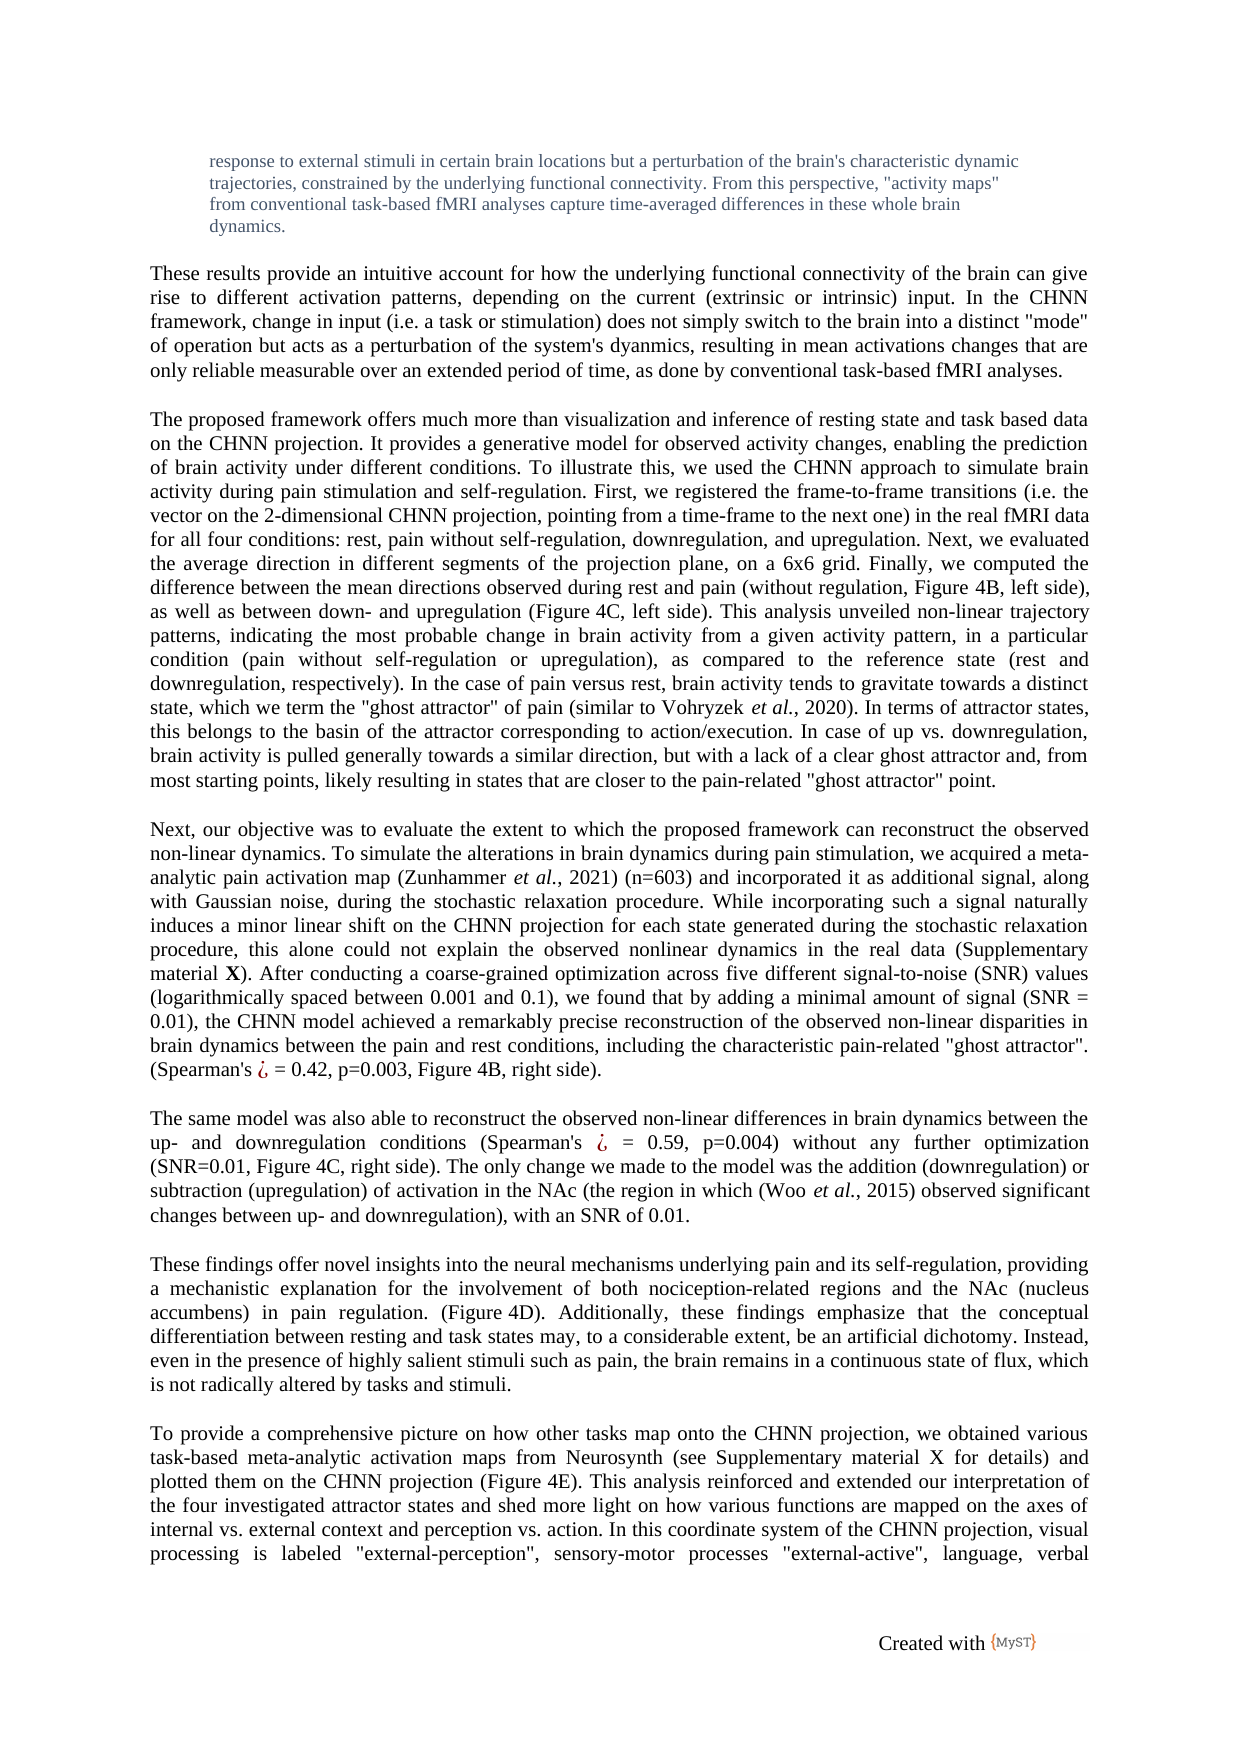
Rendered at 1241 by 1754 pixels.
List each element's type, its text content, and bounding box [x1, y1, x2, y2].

picture [990, 1633, 1091, 1651]
text These results provide an intuitive account for how the underlying functional connectivity of the brain can give rise to different activation patterns, depending on the current (extrinsic or intrinsic) input. In the CHNN framework, change in input (i.e. a task or stimulation) does not simply switch to the brain into a distinct "mode" of operation but acts as a perturbation of the system's dyanmics, resulting in mean activations changes that are only reliable measurable over an extended period of time, as done by conventional task-based fMRI analyses. [150, 261, 1090, 382]
text The same model was also able to reconstruct the observed non-linear differences in brain dynamics between the up- and downregulation conditions (Spearman's = 0.59, p=0.004) without any further optimization (SNR=0.01, Figure 4C, right side). The only change we made to the model was the addition (downregulation) or subtraction (upregulation) of activation in the NAc (the region in which (Woo et al., 2015) observed significant changes between up- and downregulation), with an SNR of 0.01. [150, 1106, 1090, 1227]
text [209, 150, 1036, 236]
text These findings offer novel insights into the neural mechanisms underlying pain and its self-regulation, providing a mechanistic explanation for the involvement of both nociception-related regions and the NAc (nucleus accumbens) in pain regulation. (Figure 4D). Additionally, these findings emphasize that the conceptual differentiation between resting and task states may, to a considerable extent, be an artificial dichotomy. Instead, even in the presence of highly salient stimuli such as pain, the brain remains in a continuous state of flux, which is not radically altered by tasks and stimuli. [150, 1252, 1090, 1396]
text Next, our objective was to evaluate the extent to which the proposed framework can reconstruct the observed non-linear dynamics. To simulate the alterations in brain dynamics during pain stimulation, we acquired a meta-analytic pain activation map (Zunhammer et al., 2021) (n=603) and incorporated it as additional signal, along with Gaussian noise, during the stochastic relaxation procedure. While incorporating such a signal naturally induces a minor linear shift on the CHNN projection for each state generated during the stochastic relaxation procedure, this alone could not explain the observed nonlinear dynamics in the real data (Supplementary material X). After conducting a coarse-grained optimization across five different signal-to-noise (SNR) values (logarithmically spaced between 0.001 and 0.1), we found that by adding a minimal amount of signal (SNR = 0.01), the CHNN model achieved a remarkably precise reconstruction of the observed non-linear disparities in brain dynamics between the pain and rest conditions, including the characteristic pain-related "ghost attractor". (Spearman's = 0.42, p=0.003, Figure 4B, right side). [150, 817, 1090, 1081]
text The proposed framework offers much more than visualization and inference of resting state and task based data on the CHNN projection. It provides a generative model for observed activity changes, enabling the prediction of brain activity under different conditions. To illustrate this, we used the CHNN approach to simulate brain activity during pain stimulation and self-regulation. First, we registered the frame-to-frame transitions (i.e. the vector on the 2-dimensional CHNN projection, pointing from a time-frame to the next one) in the real fMRI data for all four conditions: rest, pain without self-regulation, downregulation, and upregulation. Next, we evaluated the average direction in different segments of the projection plane, on a 6x6 grid. Finally, we computed the difference between the mean directions observed during rest and pain (without regulation, Figure 4B, left side), as well as between down- and upregulation (Figure 4C, left side). This analysis unveiled non-linear trajectory patterns, indicating the most probable change in brain activity from a given activity pattern, in a particular condition (pain without self-regulation or upregulation), as compared to the reference state (rest and downregulation, respectively). In the case of pain versus rest, brain activity tends to gravitate towards a distinct state, which we term the "ghost attractor" of pain (similar to Vohryzek et al., 2020). In terms of attractor states, this belongs to the basin of the attractor corresponding to action/execution. In case of up vs. downregulation, brain activity is pulled generally towards a similar direction, but with a lack of a clear ghost attractor and, from most starting points, likely resulting in states that are closer to the pain-related "ghost attractor" point. [150, 407, 1090, 792]
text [150, 1421, 1090, 1565]
